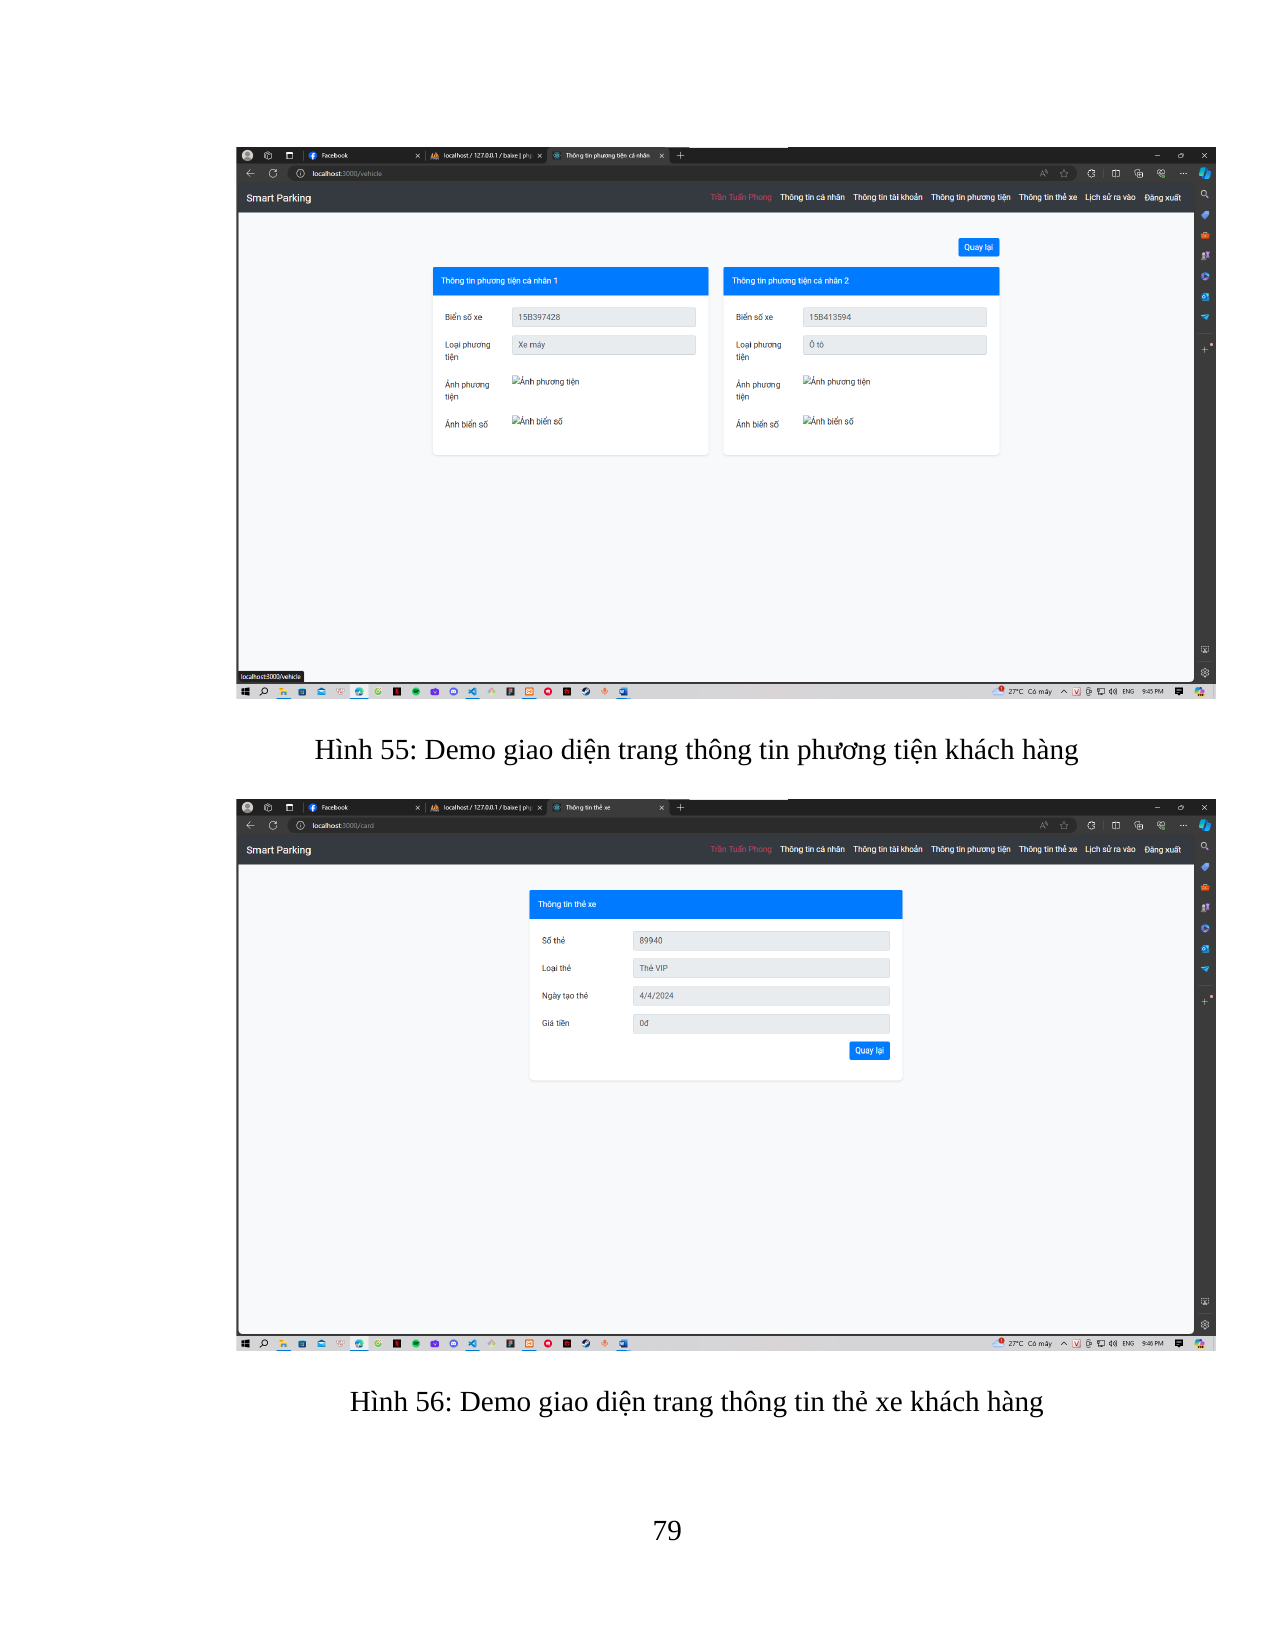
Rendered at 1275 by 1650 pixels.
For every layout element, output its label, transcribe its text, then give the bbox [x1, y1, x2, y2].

text Hình 55: Demo giao diện trang thông tin phương tiện khách hàng [177, 732, 1157, 766]
picture [236, 147, 1216, 699]
text Hình 56: Demo giao diện trang thông tin thẻ xe khách hàng [177, 1384, 1157, 1417]
picture [236, 799, 1216, 1351]
